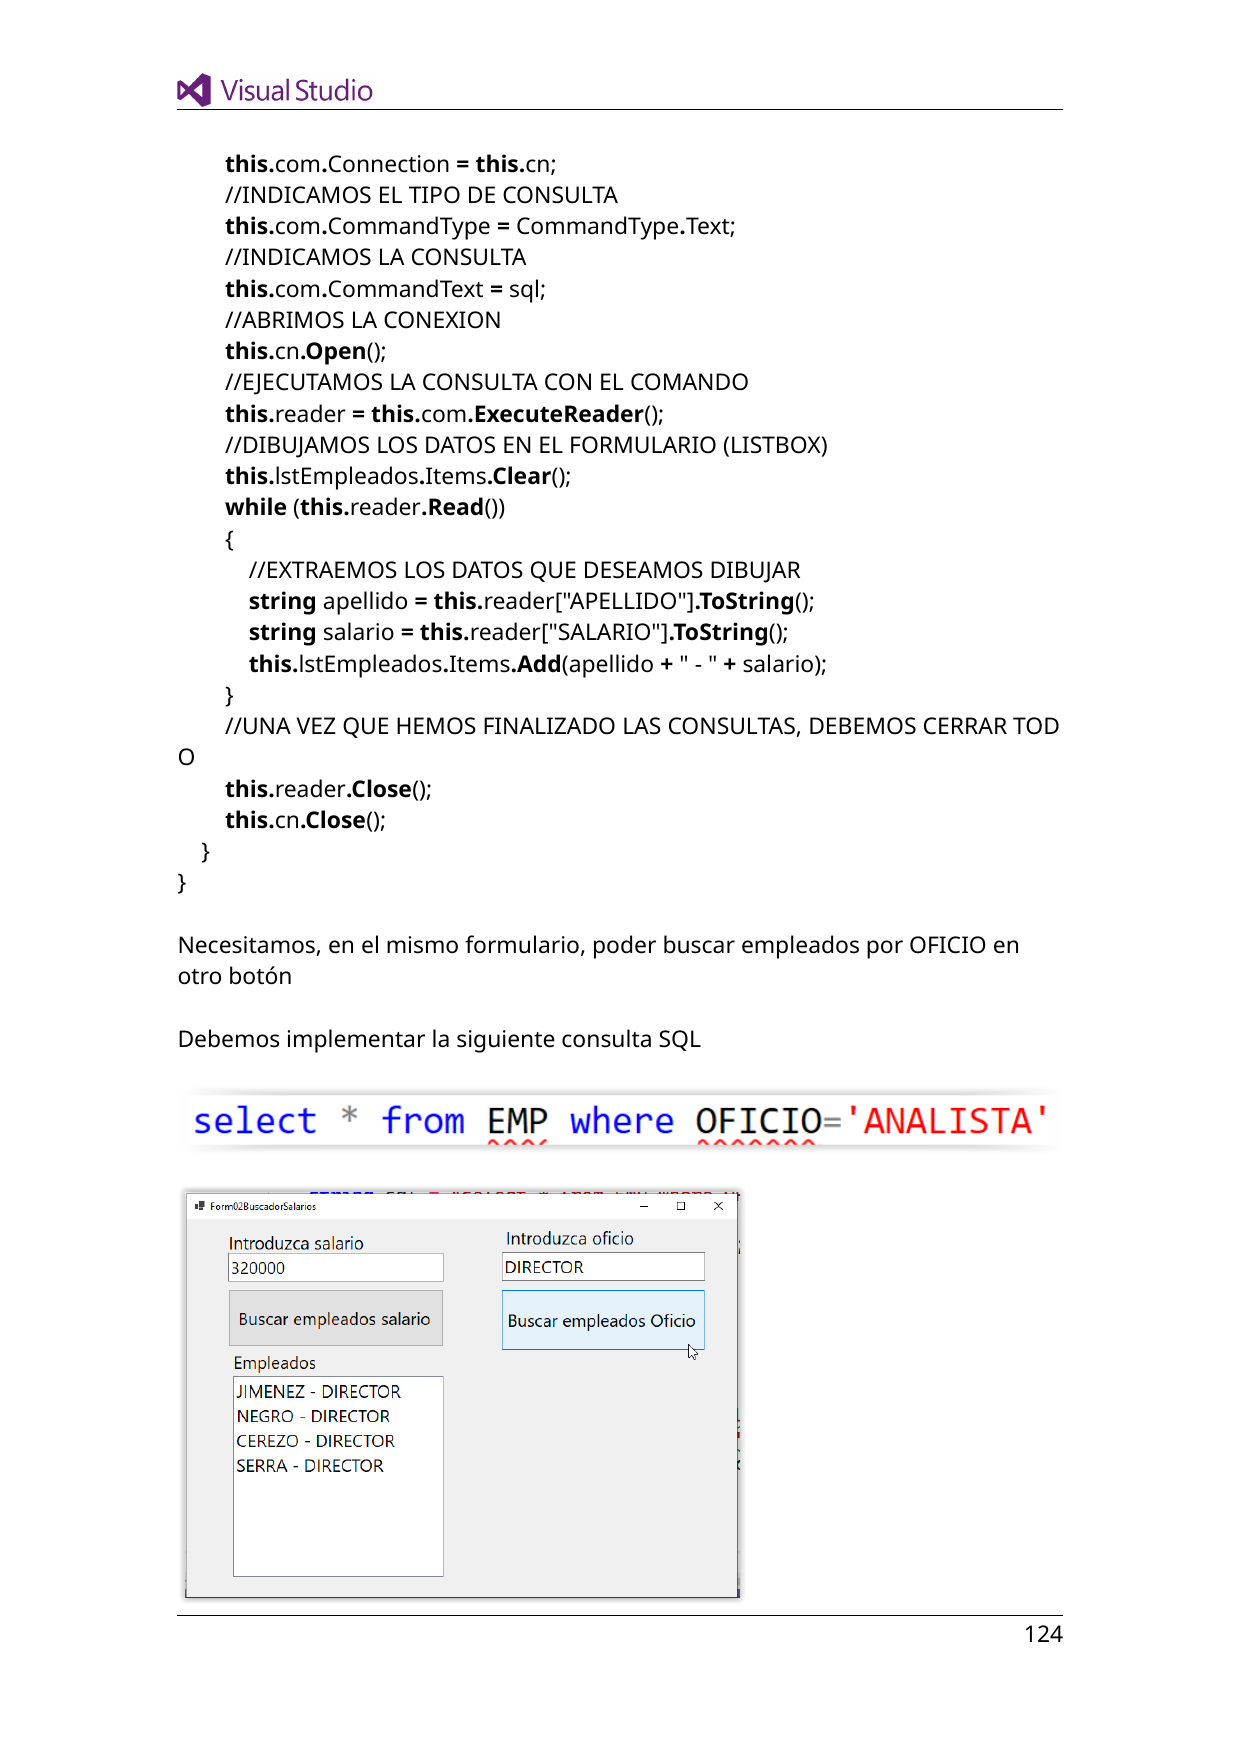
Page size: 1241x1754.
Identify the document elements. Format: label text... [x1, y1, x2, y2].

picture [177, 73, 375, 107]
text this.com.Connection = this.cn; [177, 148, 1063, 179]
text this.lstEmpleados.Items.Add(apellido + " - " + salario); [177, 648, 1063, 679]
text this.cn.Close(); [177, 804, 1063, 835]
text this.cn.Open(); [177, 335, 1063, 366]
text this.lstEmpleados.Items.Clear(); [177, 460, 1063, 491]
text this.reader.Close(); [177, 773, 1063, 804]
text string apellido = this.reader["APELLIDO"].ToString(); [177, 585, 1063, 616]
text this.com.CommandText = sql; [177, 273, 1063, 304]
text //EXTRAEMOS LOS DATOS QUE DESEAMOS DIBUJAR [177, 554, 1063, 585]
text string salario = this.reader["SALARIO"].ToString(); [177, 616, 1063, 648]
picture [177, 1184, 746, 1604]
text //INDICAMOS LA CONSULTA [177, 241, 1063, 273]
text Debemos implementar la siguiente consulta SQL [177, 1023, 1063, 1054]
text this.com.CommandType = CommandType.Text; [177, 210, 1063, 241]
text } [177, 679, 1063, 710]
text //UNA VEZ QUE HEMOS FINALIZADO LAS CONSULTAS, DEBEMOS CERRAR TODO [177, 710, 1063, 773]
text //EJECUTAMOS LA CONSULTA CON EL COMANDO [177, 366, 1063, 398]
picture [177, 1085, 1063, 1154]
text } [177, 835, 1063, 866]
text } [177, 866, 1063, 898]
text while (this.reader.Read()) [177, 491, 1063, 523]
text //ABRIMOS LA CONEXION [177, 304, 1063, 335]
text Necesitamos, en el mismo formulario, poder buscar empleados por OFICIO en otro botón [177, 929, 1063, 991]
text //INDICAMOS EL TIPO DE CONSULTA [177, 179, 1063, 210]
text { [177, 523, 1063, 554]
text //DIBUJAMOS LOS DATOS EN EL FORMULARIO (LISTBOX) [177, 429, 1063, 460]
text this.reader = this.com.ExecuteReader(); [177, 398, 1063, 429]
